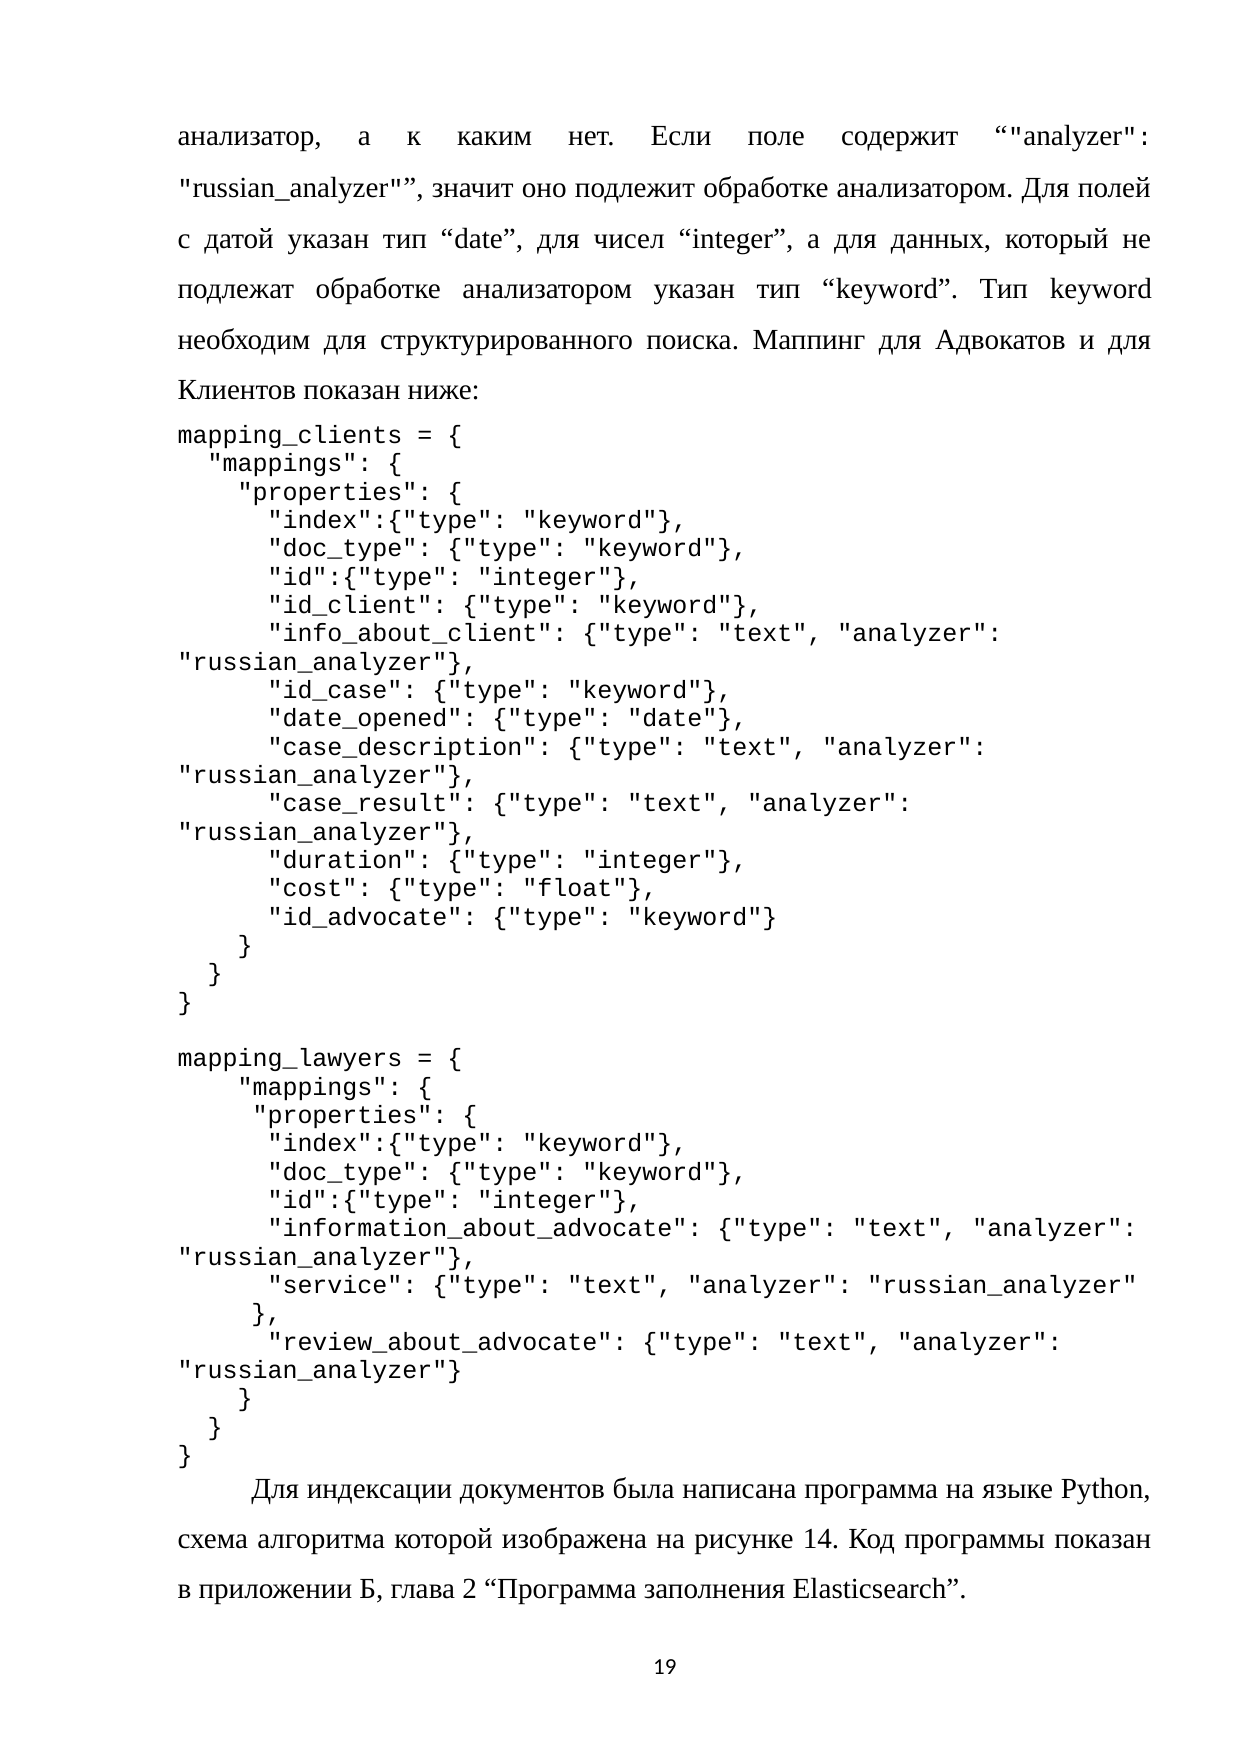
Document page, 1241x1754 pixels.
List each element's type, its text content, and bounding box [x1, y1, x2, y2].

text "properties": { [177, 479, 1152, 507]
text } [177, 961, 1152, 989]
text "id":{"type": "integer"}, [177, 1187, 1152, 1216]
text "id_advocate": {"type": "keyword"} [177, 904, 1152, 932]
text "case_description": {"type": "text", "analyzer": "russian_analyzer"}, [177, 734, 1152, 791]
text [177, 118, 1152, 406]
text } [177, 1442, 1152, 1471]
text "properties": { [177, 1102, 1152, 1131]
text "id_case": {"type": "keyword"}, [177, 677, 1152, 706]
text "doc_type": {"type": "keyword"}, [177, 1159, 1152, 1187]
text "mappings": { [177, 451, 1152, 479]
text "info_about_client": {"type": "text", "analyzer": "russian_analyzer"}, [177, 621, 1152, 677]
text "cost": {"type": "float"}, [177, 876, 1152, 904]
text } [177, 1414, 1152, 1442]
text "index":{"type": "keyword"}, [177, 507, 1152, 536]
text "service": {"type": "text", "analyzer": "russian_analyzer" }, [251, 1272, 1152, 1329]
text "duration": {"type": "integer"}, [177, 847, 1152, 876]
text "date_opened": {"type": "date"}, [177, 706, 1152, 734]
text "case_result": {"type": "text", "analyzer": "russian_analyzer"}, [177, 791, 1152, 847]
text "id_client": {"type": "keyword"}, [177, 592, 1152, 621]
text "doc_type": {"type": "keyword"}, [177, 536, 1152, 564]
text } [177, 932, 1152, 961]
text "mappings": { [177, 1074, 1152, 1102]
text } [177, 989, 1152, 1017]
text "id":{"type": "integer"}, [177, 564, 1152, 592]
text "index":{"type": "keyword"}, [177, 1131, 1152, 1159]
text "review_about_advocate": {"type": "text", "analyzer": "russian_analyzer"} [177, 1329, 1152, 1386]
text } [177, 1386, 1152, 1414]
text Для индексации документов была написана программа на языке Python, схема алгоритма которой изображена на рисунке 14. Код программы показан в приложении Б, глава 2 “Программа заполнения Elasticsearch”. [177, 1471, 1152, 1605]
text mapping_lawyers = { [177, 1046, 1152, 1074]
text "information_about_advocate": {"type": "text", "analyzer": "russian_analyzer"}, [177, 1216, 1152, 1272]
text mapping_clients = { [177, 422, 1152, 451]
